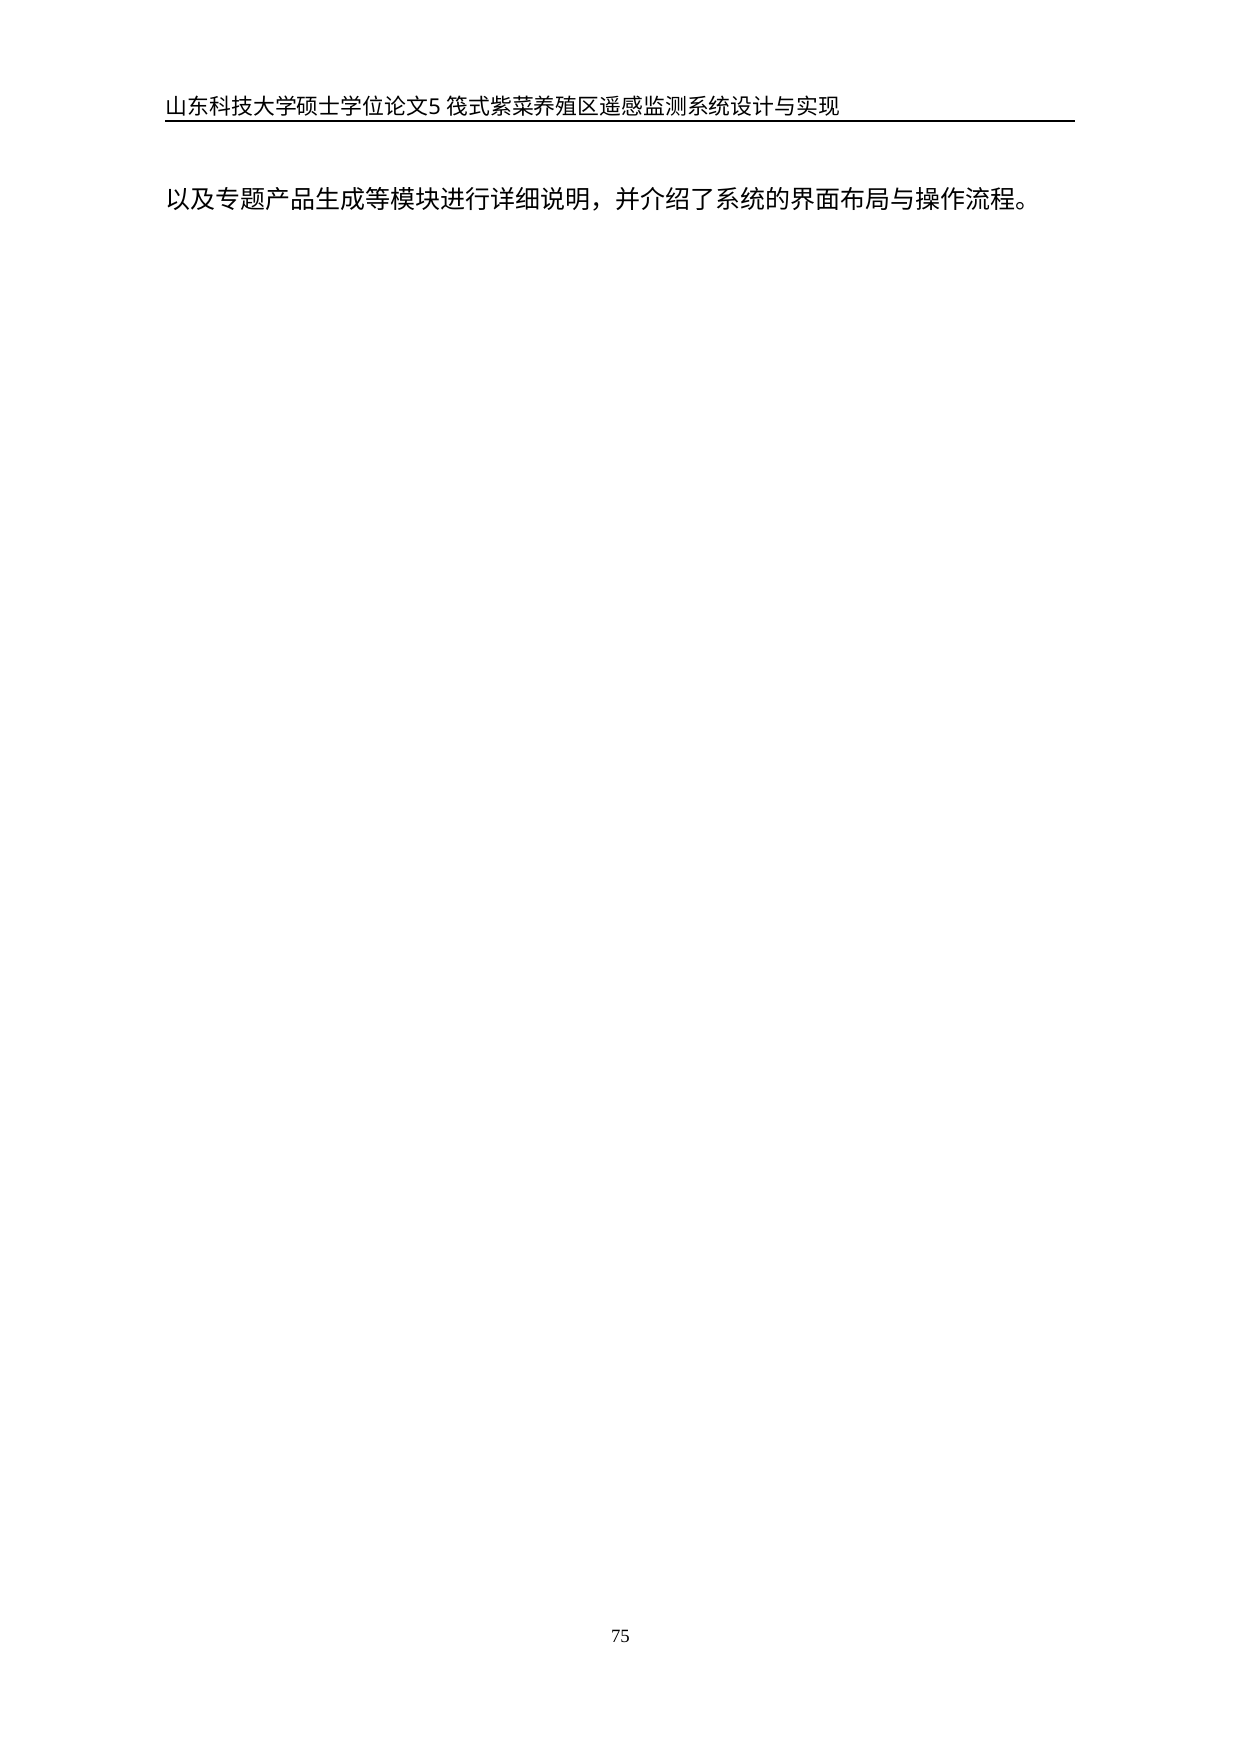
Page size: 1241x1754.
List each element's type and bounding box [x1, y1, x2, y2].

text [165, 164, 1075, 232]
